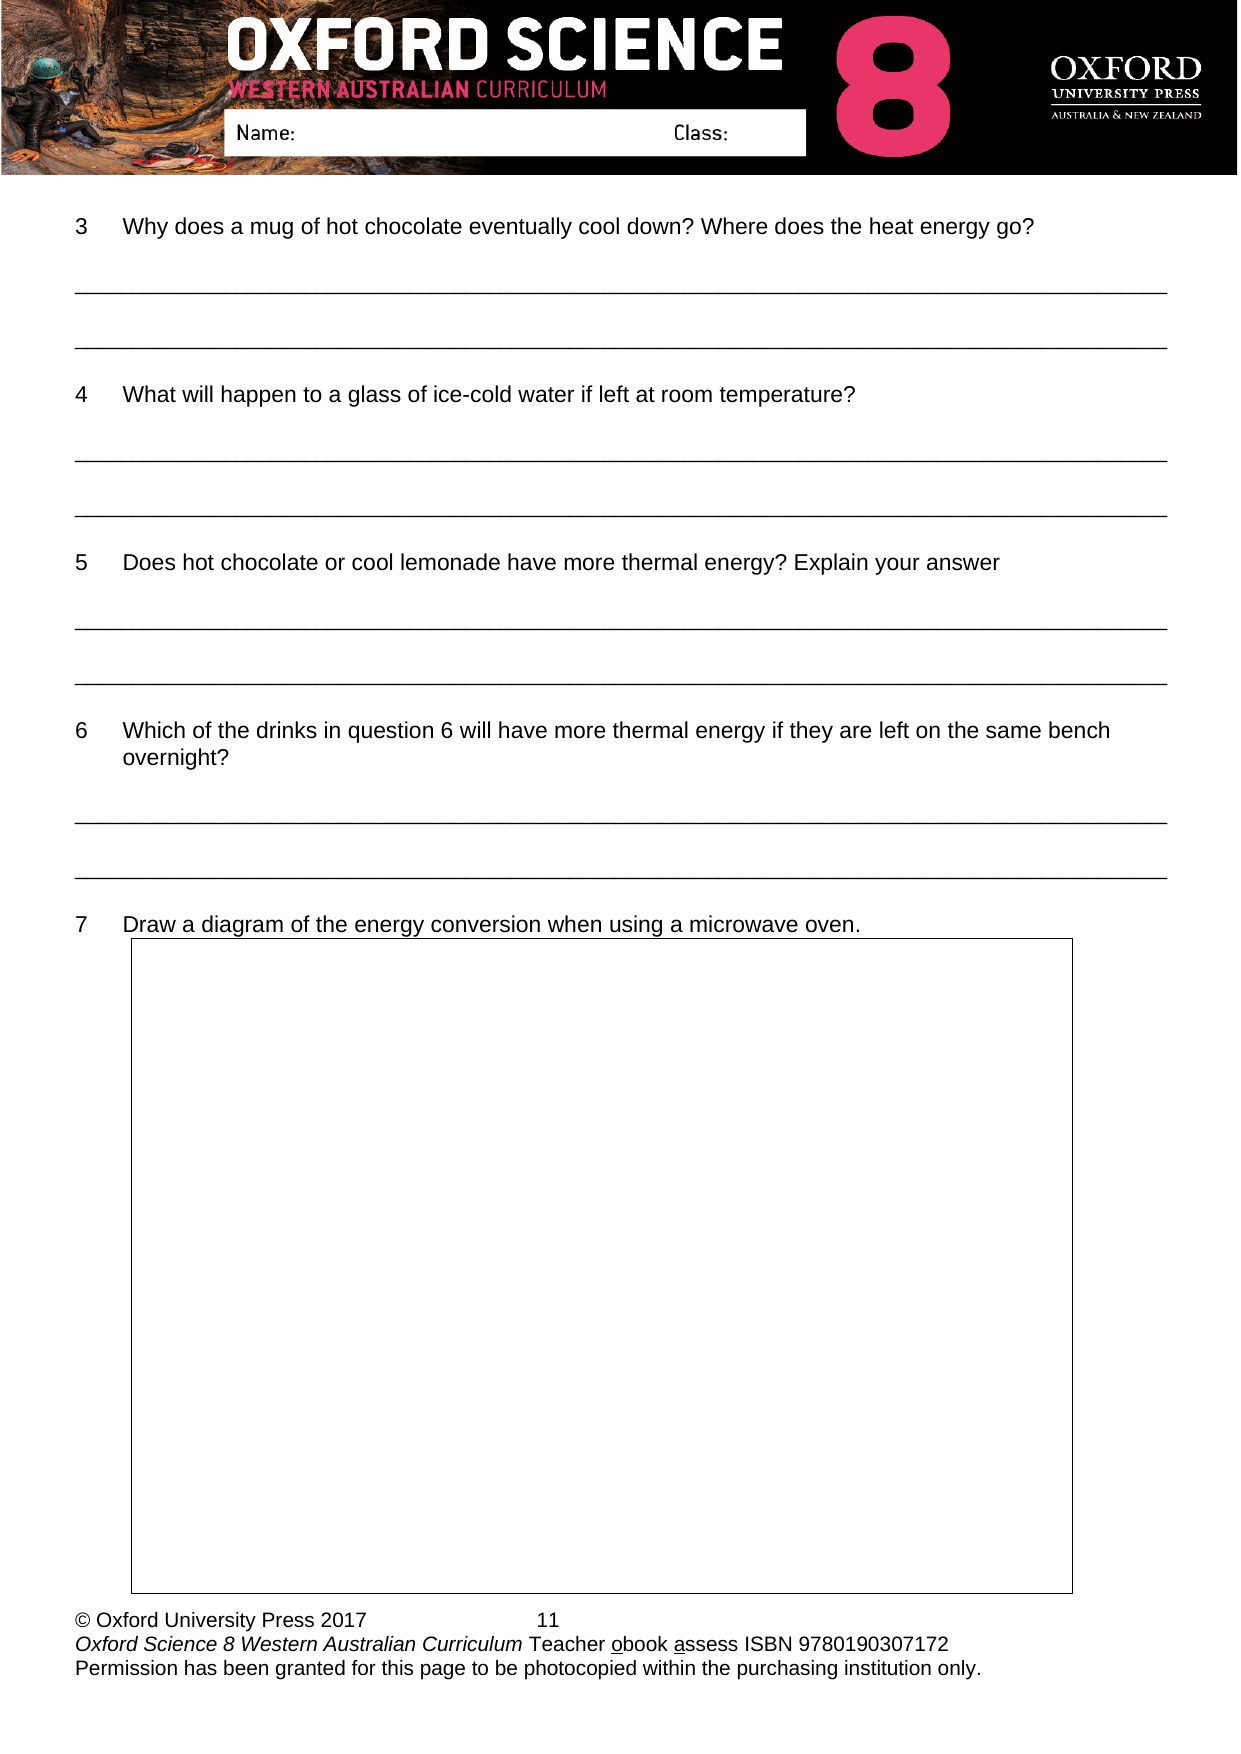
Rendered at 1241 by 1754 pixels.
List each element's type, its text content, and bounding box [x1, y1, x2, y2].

list 3 Why does a mug of hot chocolate eventually cool down? Where does the heat energy go? [75, 213, 1165, 239]
list 7 Draw a diagram of the energy conversion when using a microwave oven. [75, 911, 1165, 938]
list 6 Which of the drinks in question 6 will have more thermal energy if they are left on the same bench overnight? [75, 717, 1165, 770]
list 4 What will happen to a glass of ice-cold water if left at room temperature? [75, 381, 1165, 407]
table_header [132, 939, 1072, 1593]
picture [0, 0, 1236, 174]
list 5 Does hot chocolate or cool lemonade have more thermal energy? Explain your answer [75, 549, 1165, 575]
